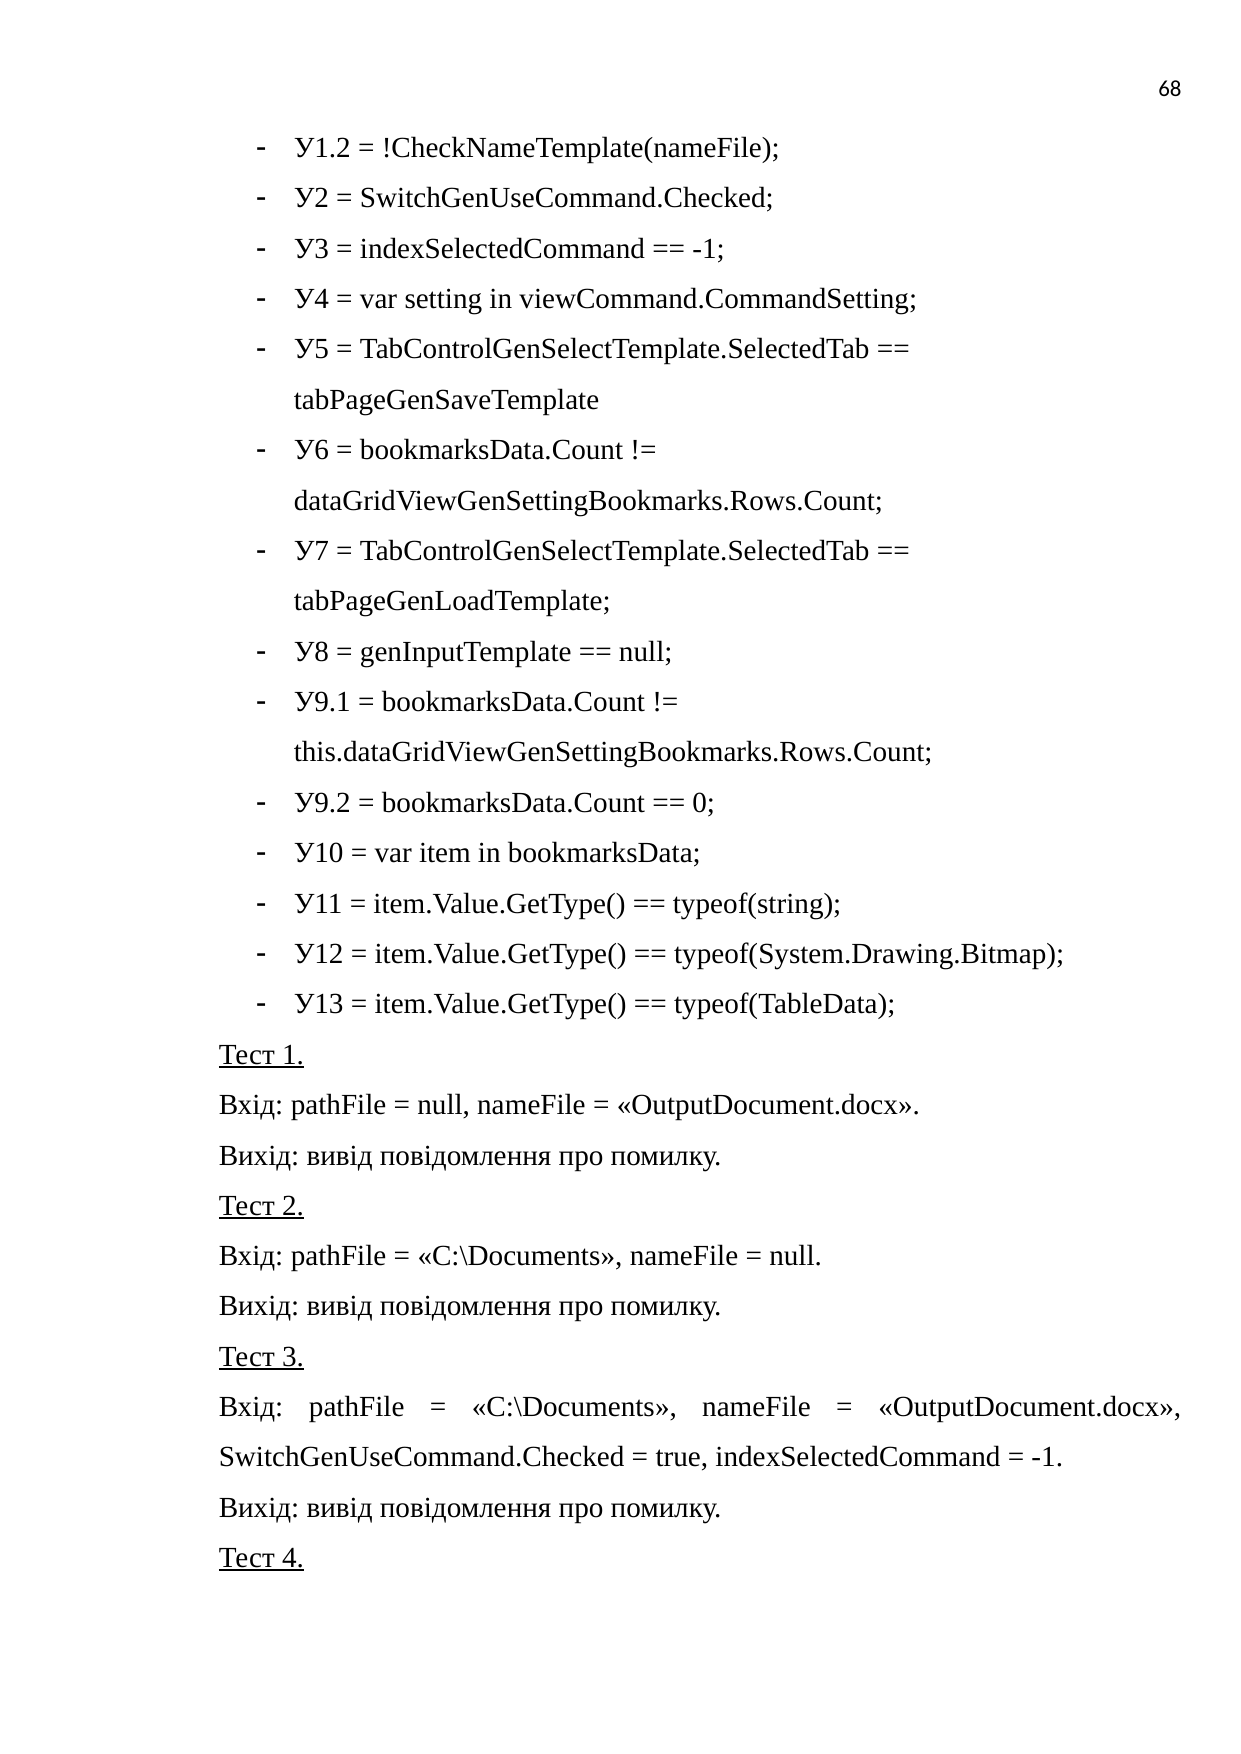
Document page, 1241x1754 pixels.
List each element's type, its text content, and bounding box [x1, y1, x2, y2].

list У9.1 = bookmarksData.Count != this.dataGridViewGenSettingBookmarks.Rows.Count; [256, 684, 1181, 768]
text Тест 4. [177, 1540, 1181, 1574]
list У6 = bookmarksData.Count != dataGridViewGenSettingBookmarks.Rows.Count; [256, 432, 1181, 516]
list У8 = genInputTemplate == null; [256, 634, 1181, 667]
list У11 = item.Value.GetType() == typeof(string); [256, 886, 1181, 919]
list У4 = var setting in viewCommand.CommandSetting; [256, 281, 1181, 315]
text Тест 3. [177, 1339, 1181, 1372]
list У1.2 = !CheckNameTemplate(nameFile); [256, 130, 1181, 163]
text Вхід: pathFile = «C:\Documents», nameFile = null. [177, 1238, 1181, 1272]
list У2 = SwitchGenUseCommand.Checked; [256, 180, 1181, 214]
list У10 = var item in bookmarksData; [256, 835, 1181, 869]
list У12 = item.Value.GetType() == typeof(System.Drawing.Bitmap); [256, 936, 1181, 970]
list У5 = TabControlGenSelectTemplate.SelectedTab == tabPageGenSaveTemplate [256, 332, 1181, 416]
text Вихід: вивід повідомлення про помилку. [177, 1288, 1181, 1322]
text Вихід: вивід повідомлення про помилку. [177, 1490, 1181, 1523]
list У3 = indexSelectedCommand == -1; [256, 231, 1181, 264]
text Вхід: pathFile = null, nameFile = «OutputDocument.docx». [177, 1087, 1181, 1121]
text Тест 2. [177, 1188, 1181, 1221]
text Вихід: вивід повідомлення про помилку. [177, 1138, 1181, 1171]
text Тест 1. [177, 1037, 1181, 1071]
list У7 = TabControlGenSelectTemplate.SelectedTab == tabPageGenLoadTemplate; [256, 533, 1181, 617]
list У13 = item.Value.GetType() == typeof(TableData); [256, 987, 1181, 1020]
list У9.2 = bookmarksData.Count == 0; [256, 785, 1181, 818]
text Вхід: pathFile = «C:\Documents», nameFile = «OutputDocument.docx», SwitchGenUseCommand.Checked = true, indexSelectedCommand = -1. [218, 1389, 1181, 1473]
